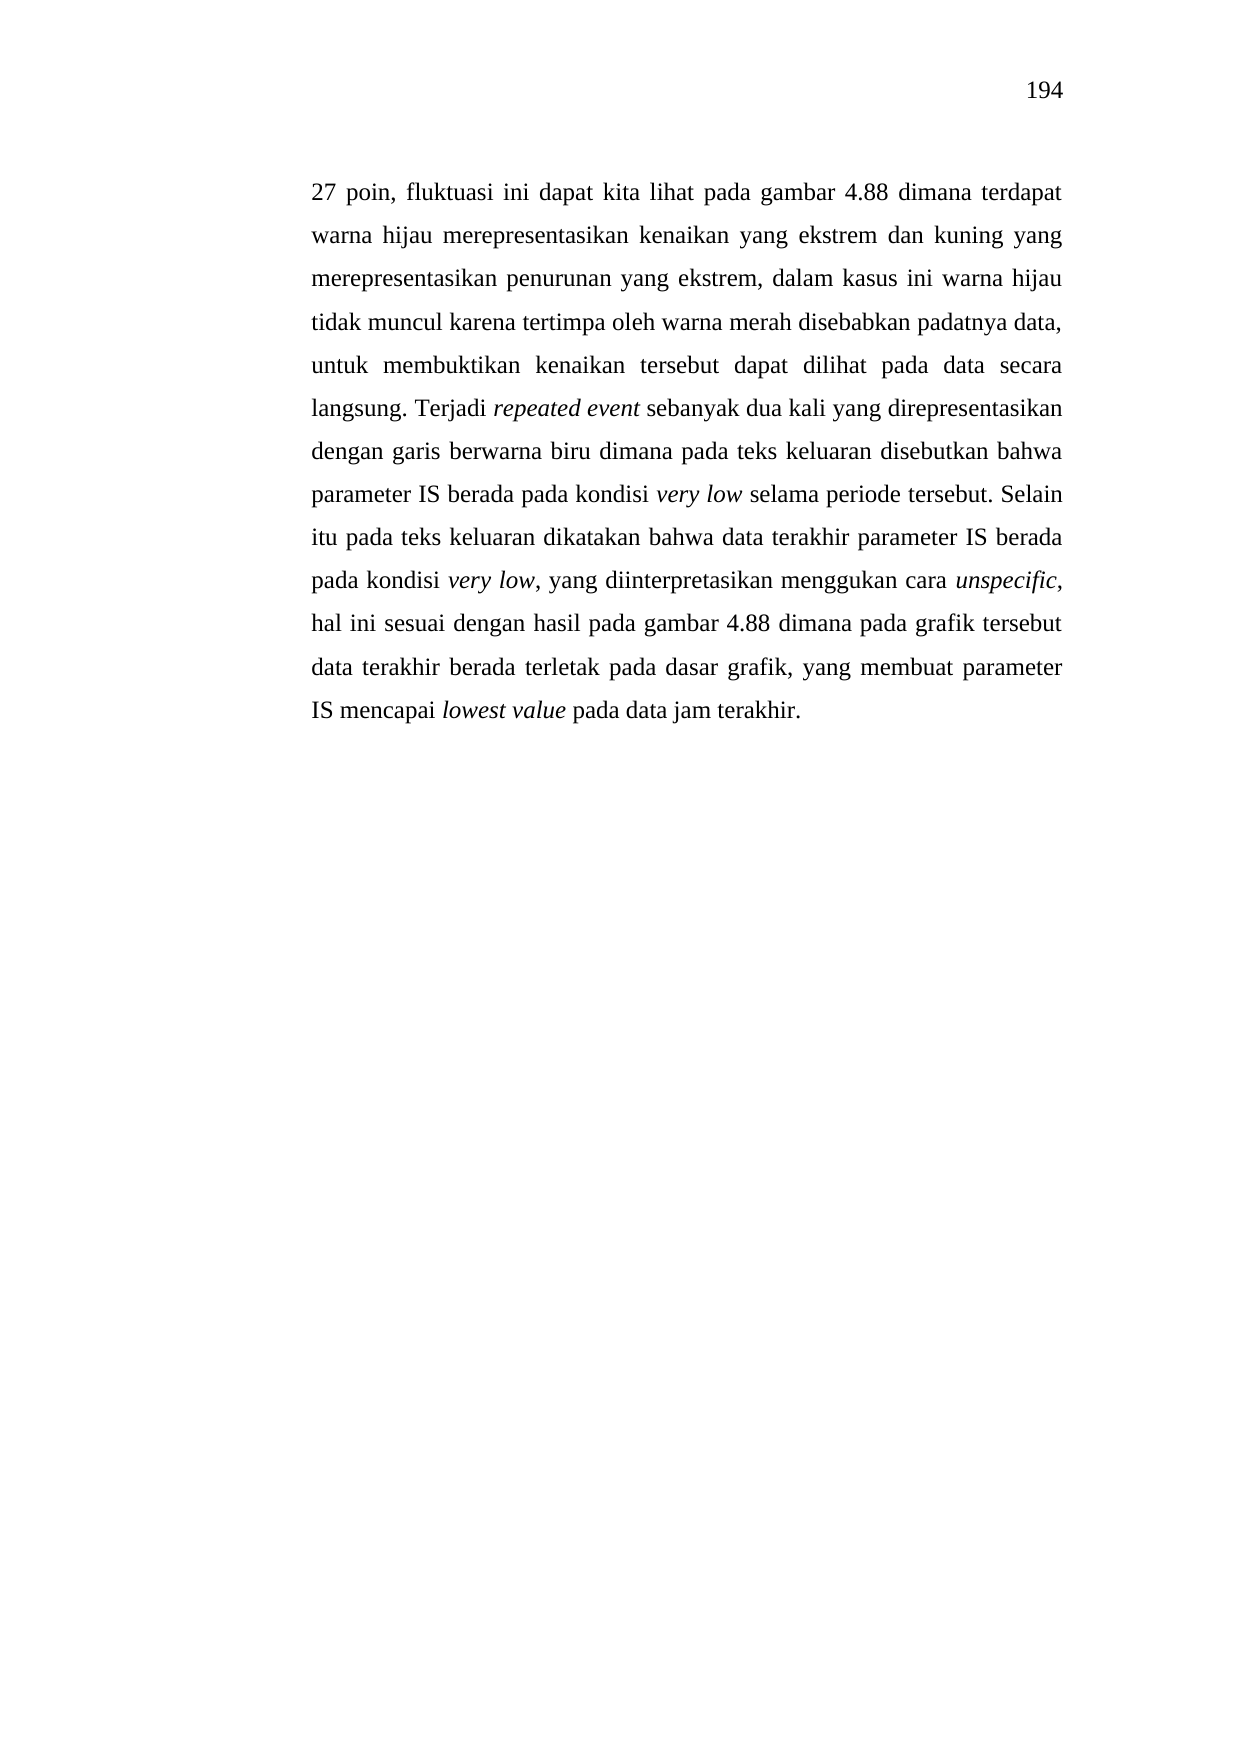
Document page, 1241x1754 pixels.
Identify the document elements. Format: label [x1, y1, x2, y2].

text [311, 177, 1063, 723]
